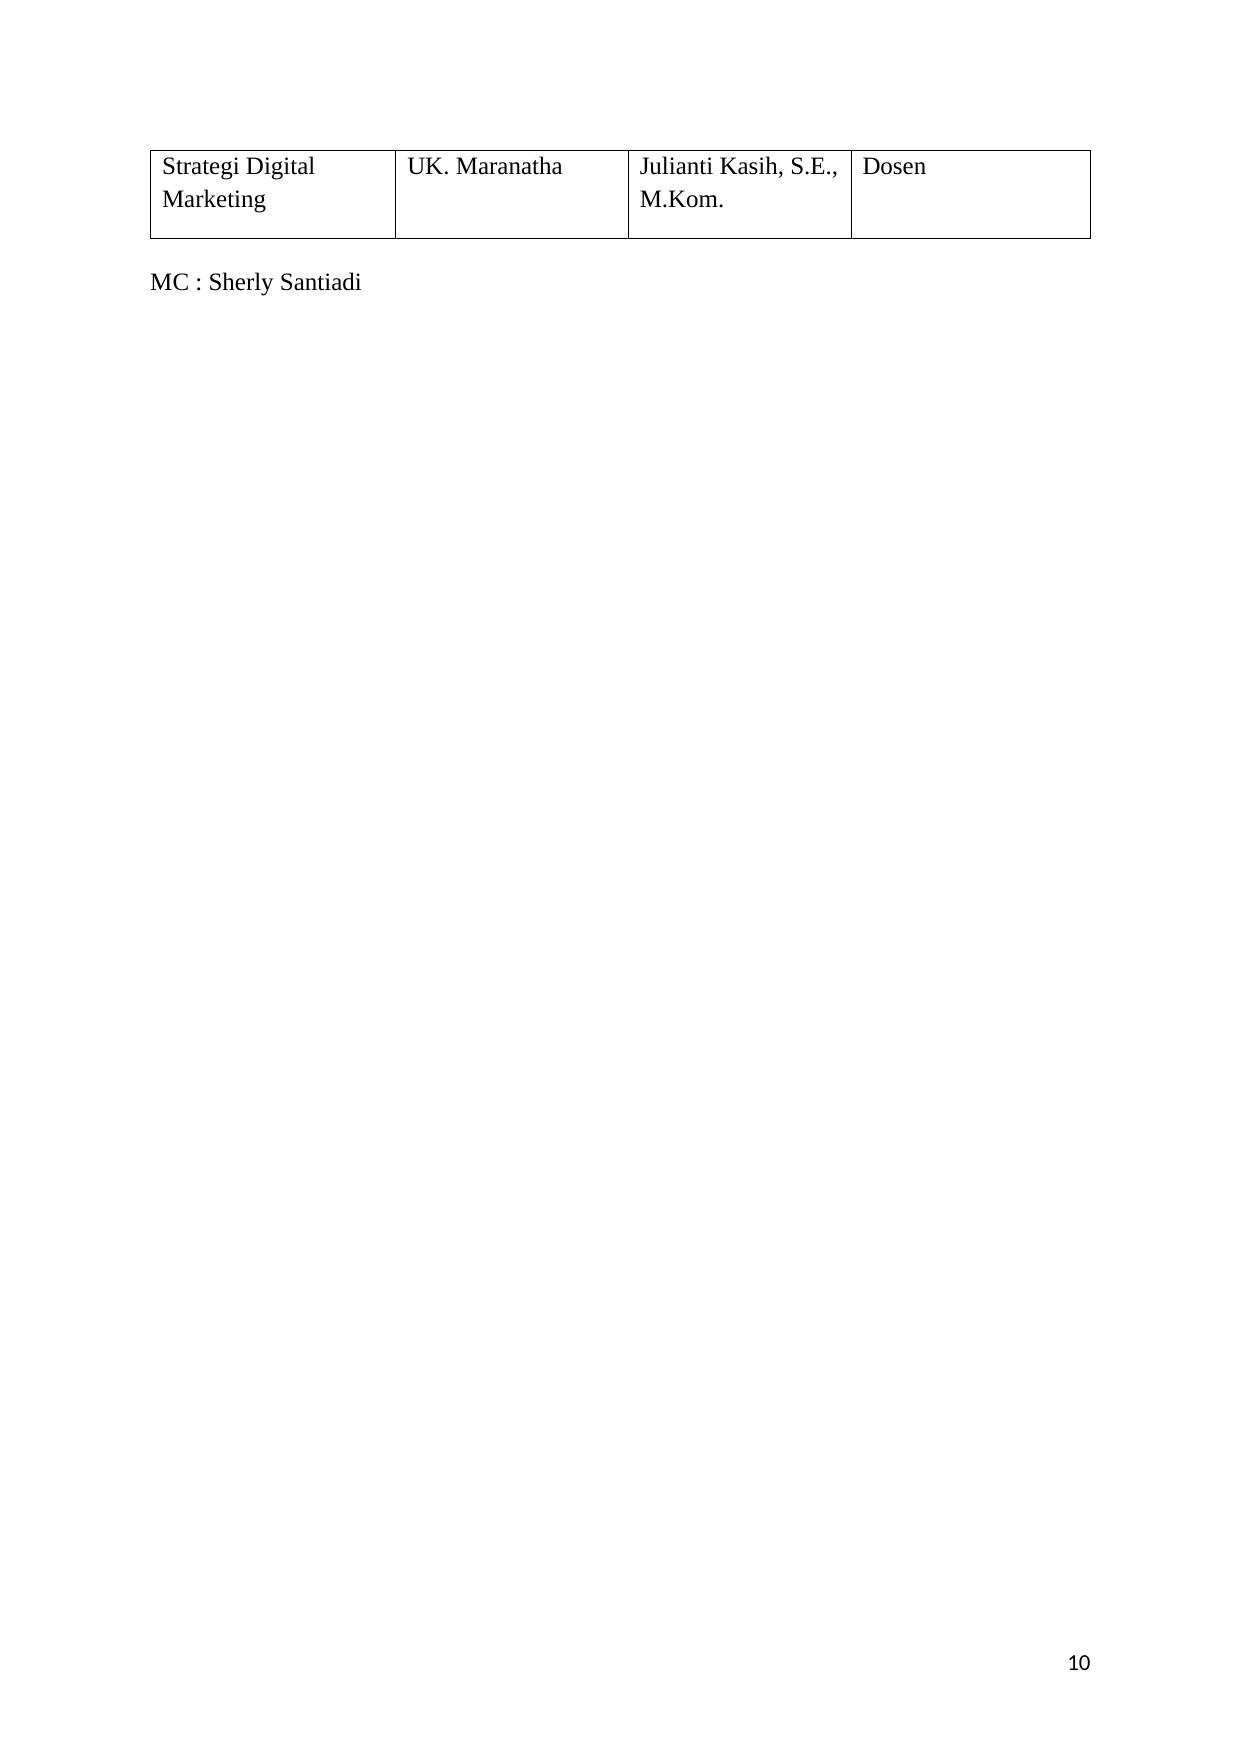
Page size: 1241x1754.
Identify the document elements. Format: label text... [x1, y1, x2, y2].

table_cell UK. Maranatha [396, 151, 628, 237]
text MC : Sherly Santiadi [150, 239, 1090, 296]
table_cell Julianti Kasih, S.E., M.Kom. [629, 151, 851, 237]
table_cell Strategi Digital Marketing [151, 151, 395, 237]
table_cell Dosen [852, 151, 1090, 237]
